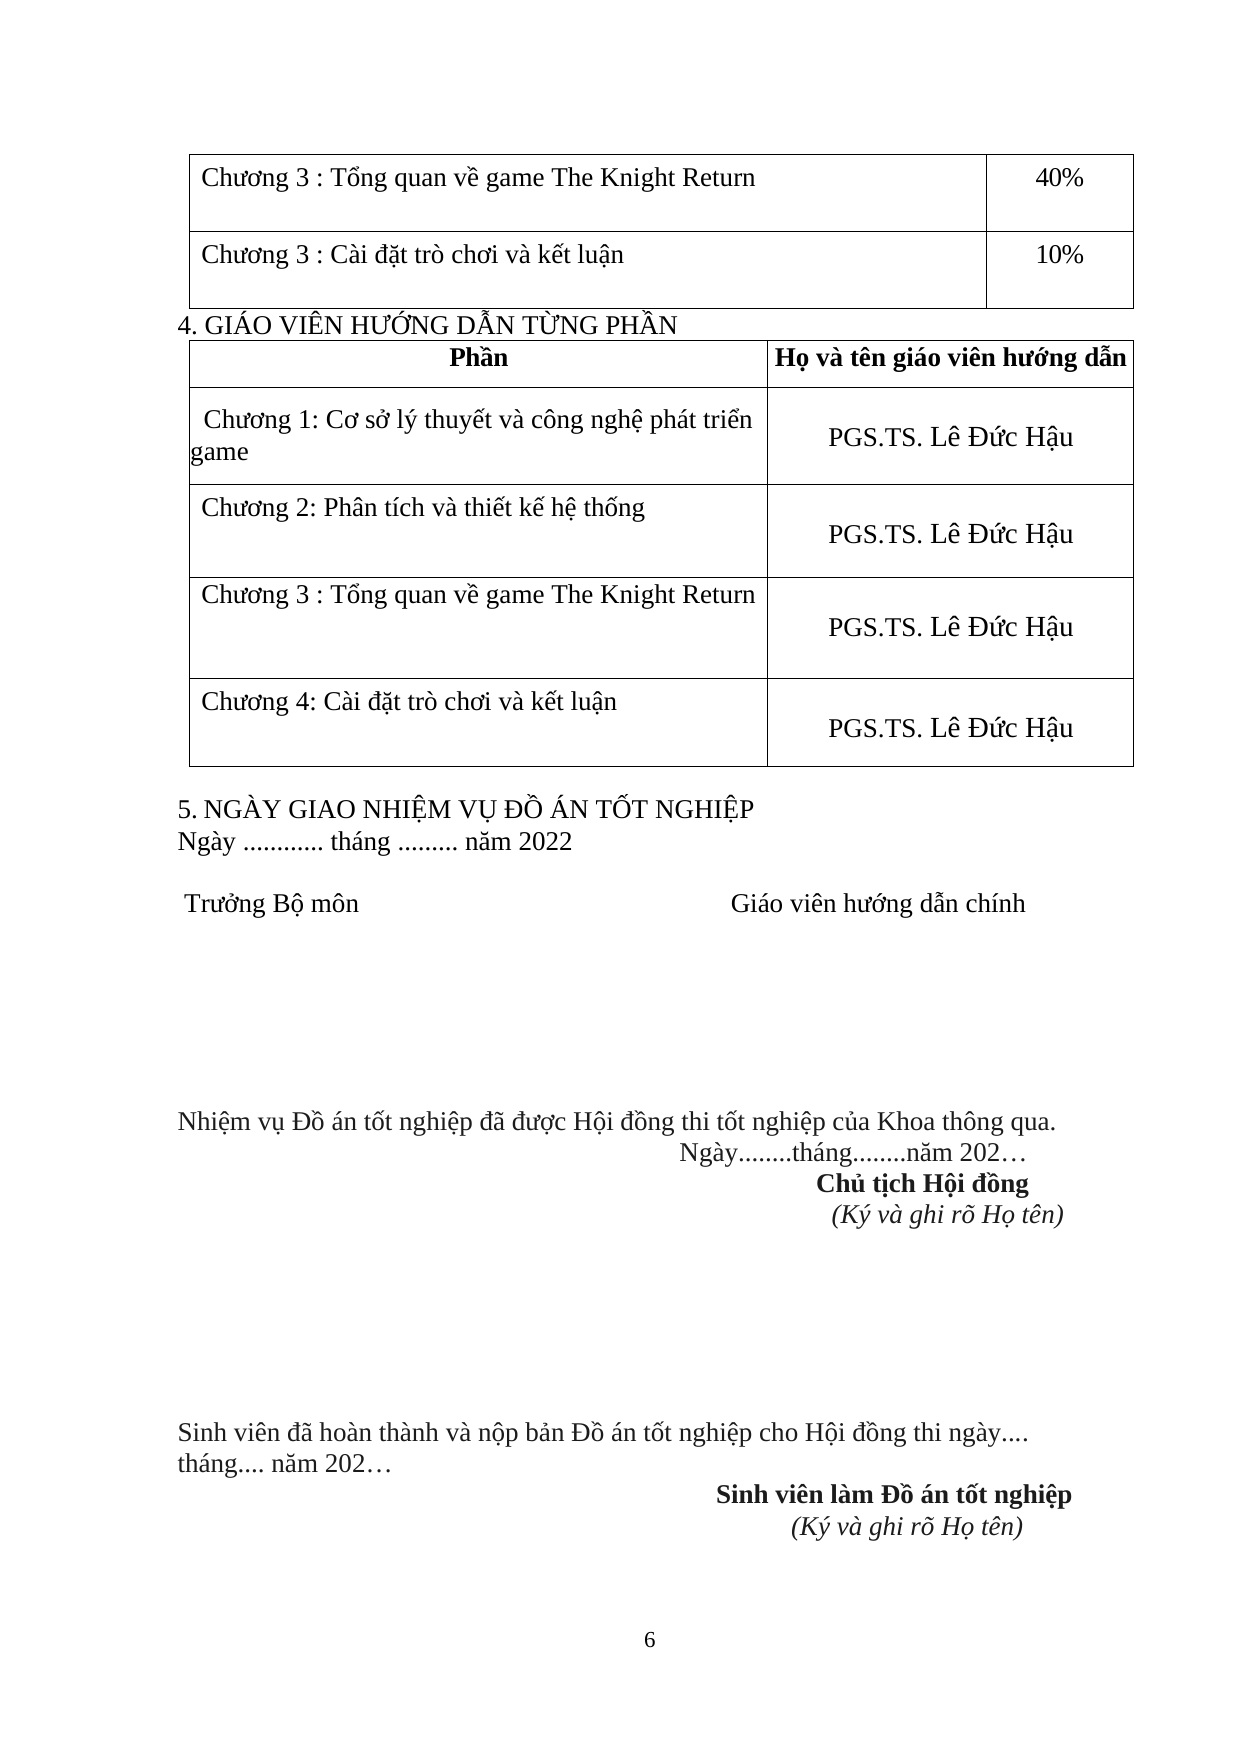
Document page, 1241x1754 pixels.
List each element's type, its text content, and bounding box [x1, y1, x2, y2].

text 5. NGÀY GIAO NHIỆM VỤ ĐỒ ÁN TỐT NGHIỆP [177, 793, 1122, 824]
text Sinh viên đã hoàn thành và nộp bản Đồ án tốt nghiệp cho Hội đồng thi ngày.... tháng.... năm 202… [177, 1416, 1122, 1479]
text Ngày ............ tháng ......... năm 2022 [177, 824, 1122, 856]
text Sinh viên làm Đồ án tốt nghiệp [177, 1479, 1122, 1510]
table_cell Chương 3 : Cài đặt trò chơi và kết luận [190, 232, 986, 308]
table_cell 40% [987, 155, 1133, 231]
table_header Phần [190, 341, 767, 387]
table_cell PGS.TS. Lê Đức Hậu [768, 578, 1133, 678]
table_cell Chương 1: Cơ sở lý thuyết và công nghệ phát triển game [190, 388, 767, 484]
table_cell 10% [987, 232, 1133, 308]
table_cell Chương 4: Cài đặt trò chơi và kết luận [190, 679, 767, 766]
text Ngày........tháng........năm 202… Chủ tịch Hội đồng [402, 1136, 1122, 1198]
table_cell PGS.TS. Lê Đức Hậu [768, 679, 1133, 766]
text (Ký và ghi rõ Họ tên) [777, 1198, 1122, 1229]
table_cell PGS.TS. Lê Đức Hậu [768, 388, 1133, 484]
table_cell Chương 3 : Tổng quan về game The Knight Return [190, 578, 767, 678]
table_header Họ và tên giáo viên hướng dẫn [768, 341, 1133, 387]
text Trưởng Bộ môn Giáo viên hướng dẫn chính [177, 887, 1122, 918]
text Nhiệm vụ Đồ án tốt nghiệp đã được Hội đồng thi tốt nghiệp của Khoa thông qua. [177, 1105, 1122, 1136]
text (Ký và ghi rõ Họ tên) [177, 1510, 1122, 1541]
table_cell PGS.TS. Lê Đức Hậu [768, 485, 1133, 577]
table_cell Chương 3 : Tổng quan về game The Knight Return [190, 155, 986, 231]
table_cell Chương 2: Phân tích và thiết kế hệ thống [190, 485, 767, 577]
text 4. GIÁO VIÊN HƯỚNG DẪN TỪNG PHẦN [177, 309, 1122, 340]
